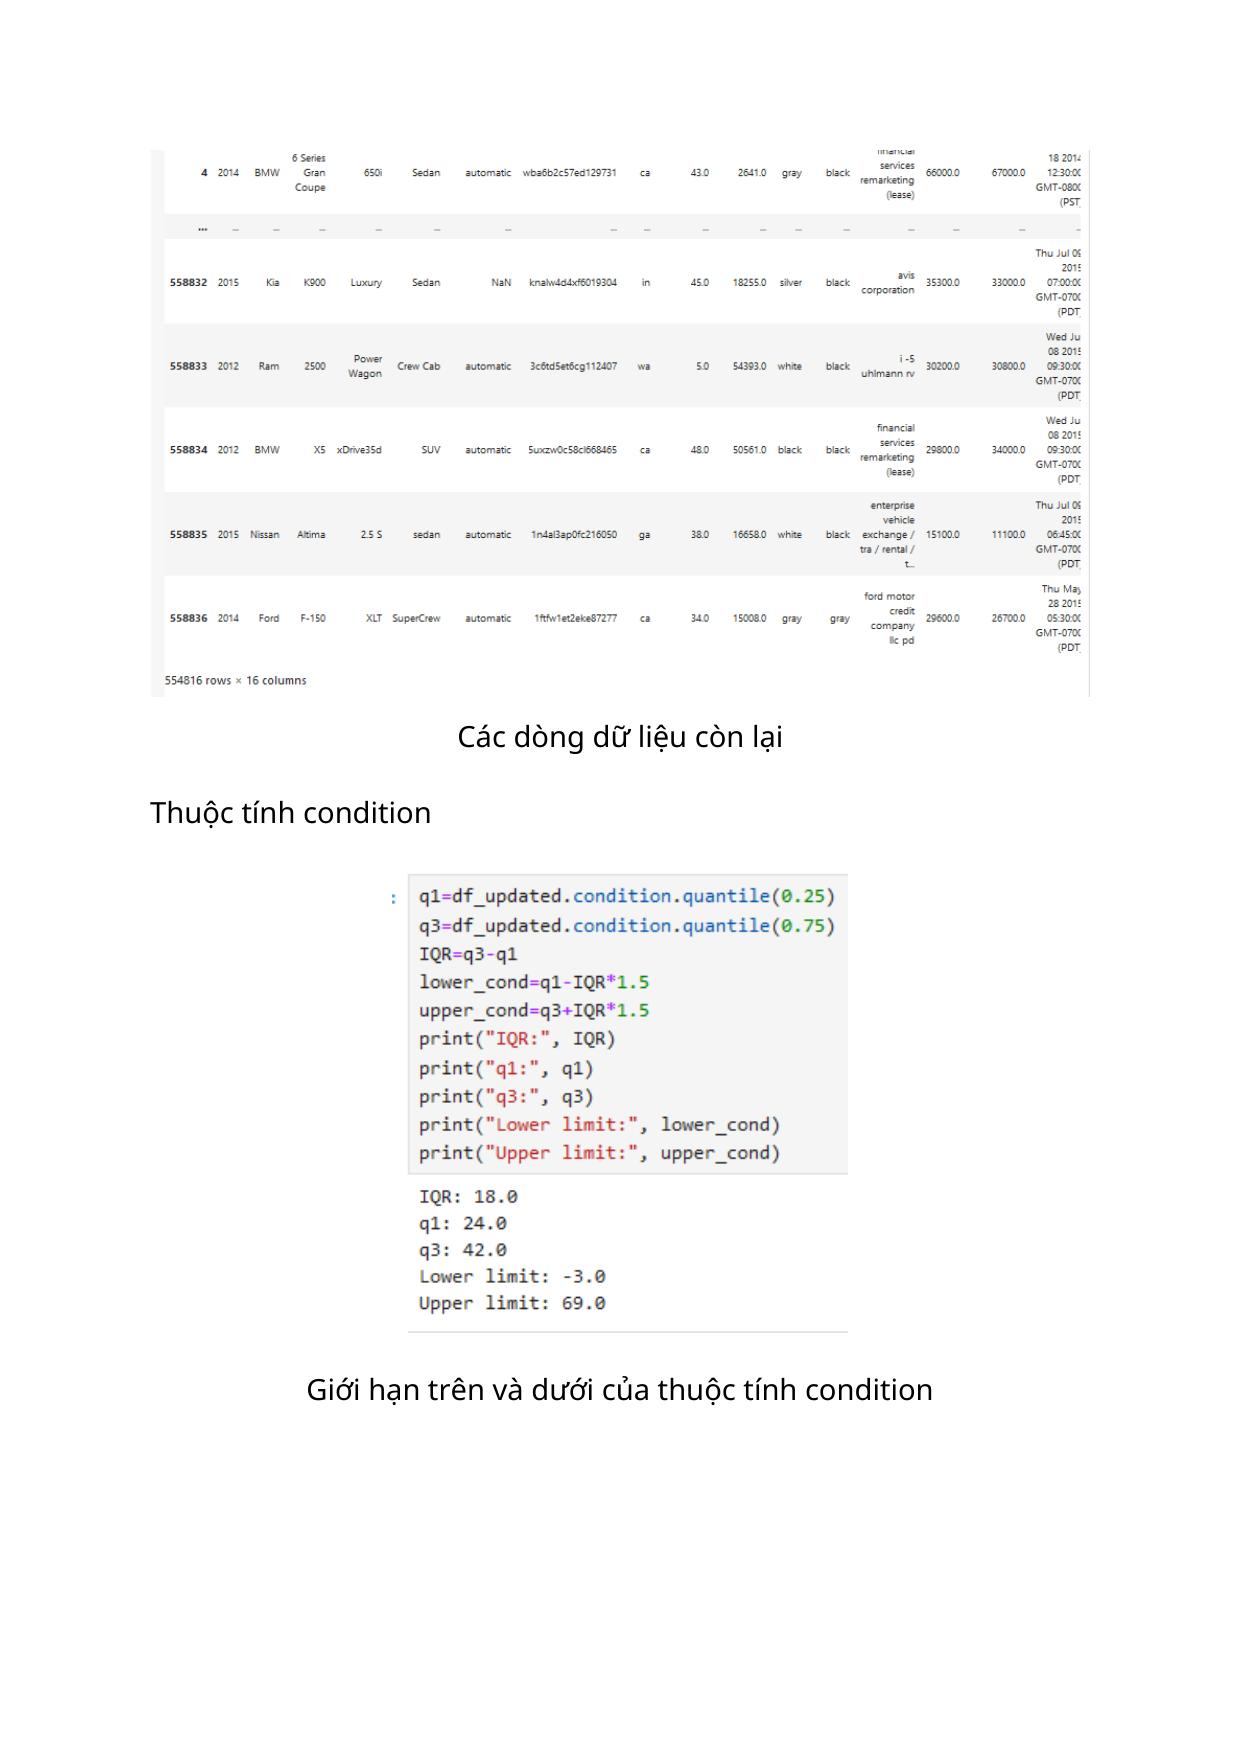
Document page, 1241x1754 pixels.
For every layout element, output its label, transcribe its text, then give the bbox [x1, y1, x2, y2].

picture [392, 868, 849, 1333]
text Giới hạn trên và dưới của thuộc tính condition [150, 1369, 1090, 1409]
picture [150, 150, 1090, 697]
text Thuộc tính condition [150, 793, 1090, 832]
text Các dòng dữ liệu còn lại [150, 697, 1090, 756]
